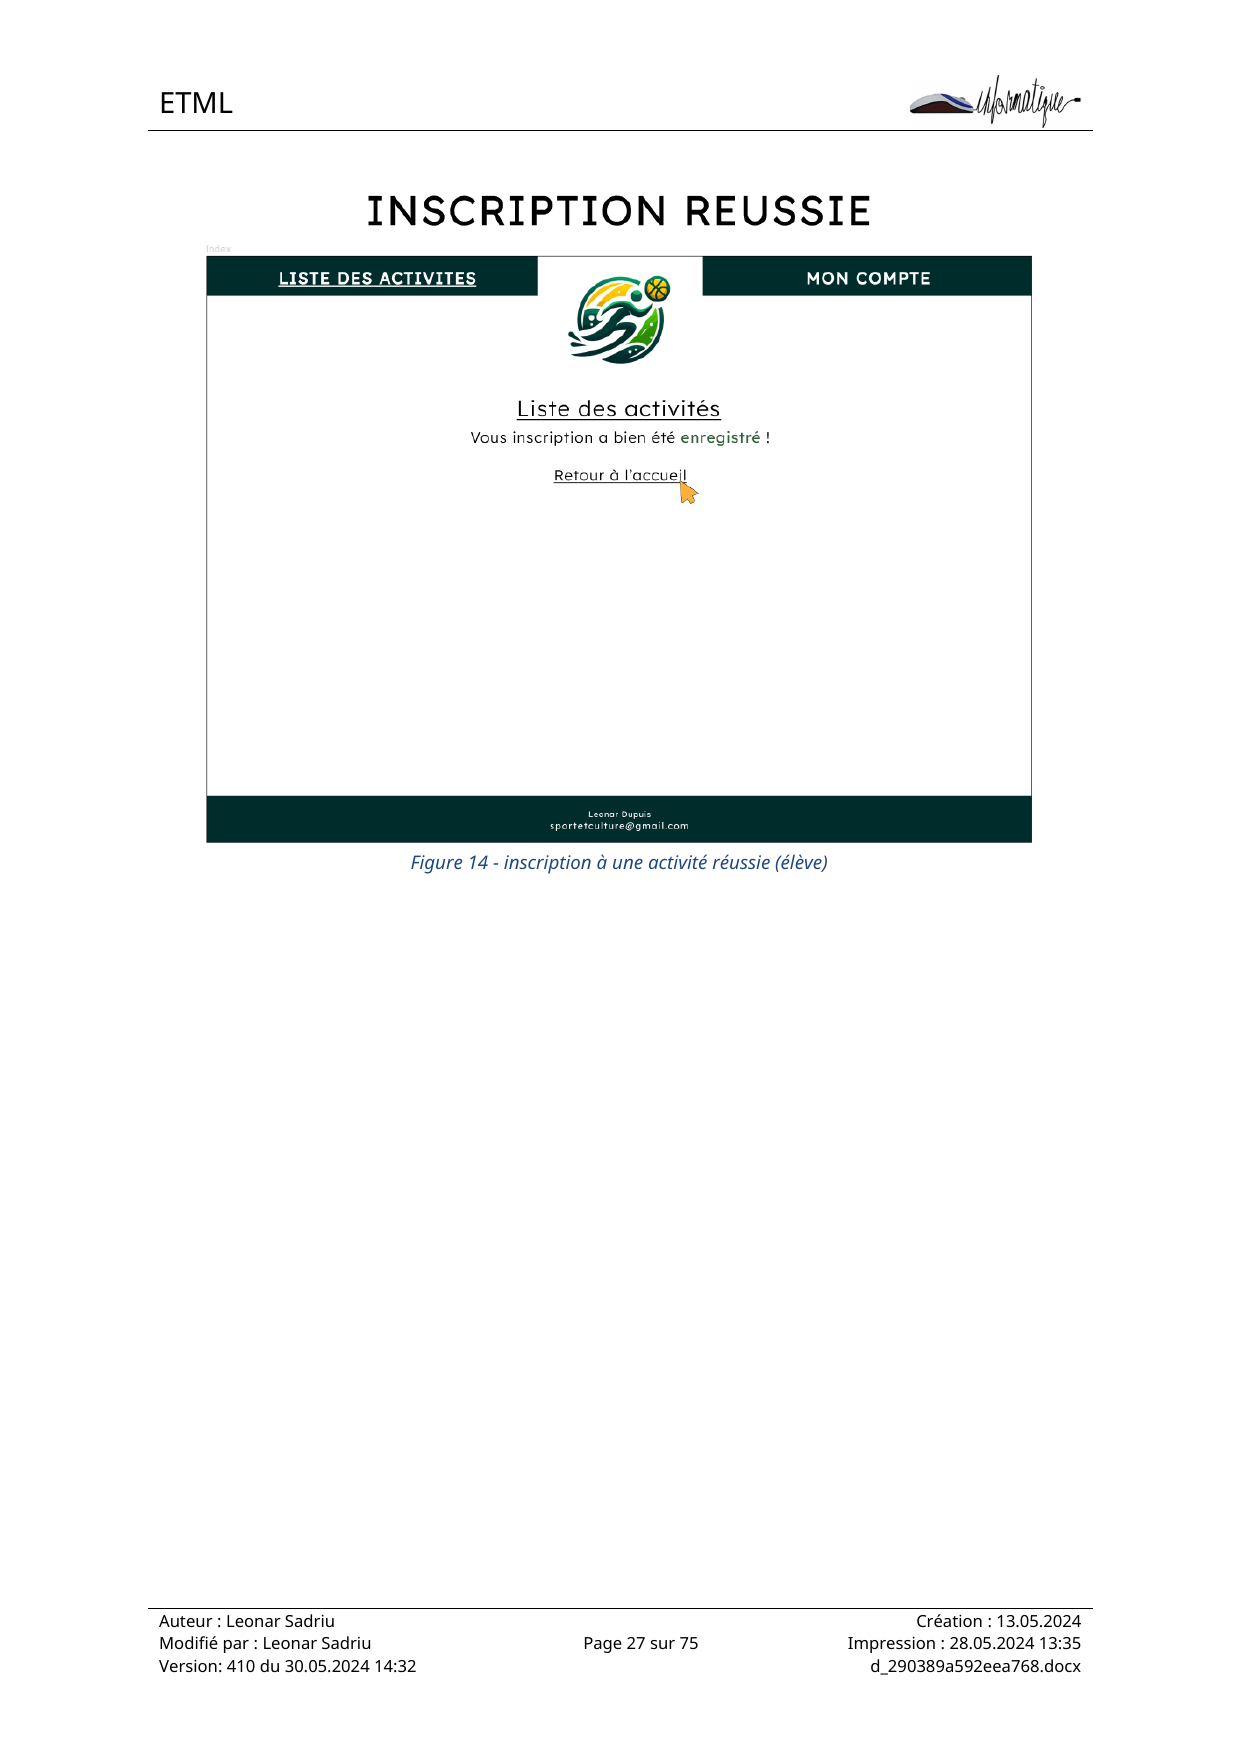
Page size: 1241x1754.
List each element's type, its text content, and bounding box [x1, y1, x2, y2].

picture [203, 187, 1037, 850]
text Figure 14 - inscription à une activité réussie (élève) [148, 849, 1092, 875]
picture [909, 75, 1082, 128]
